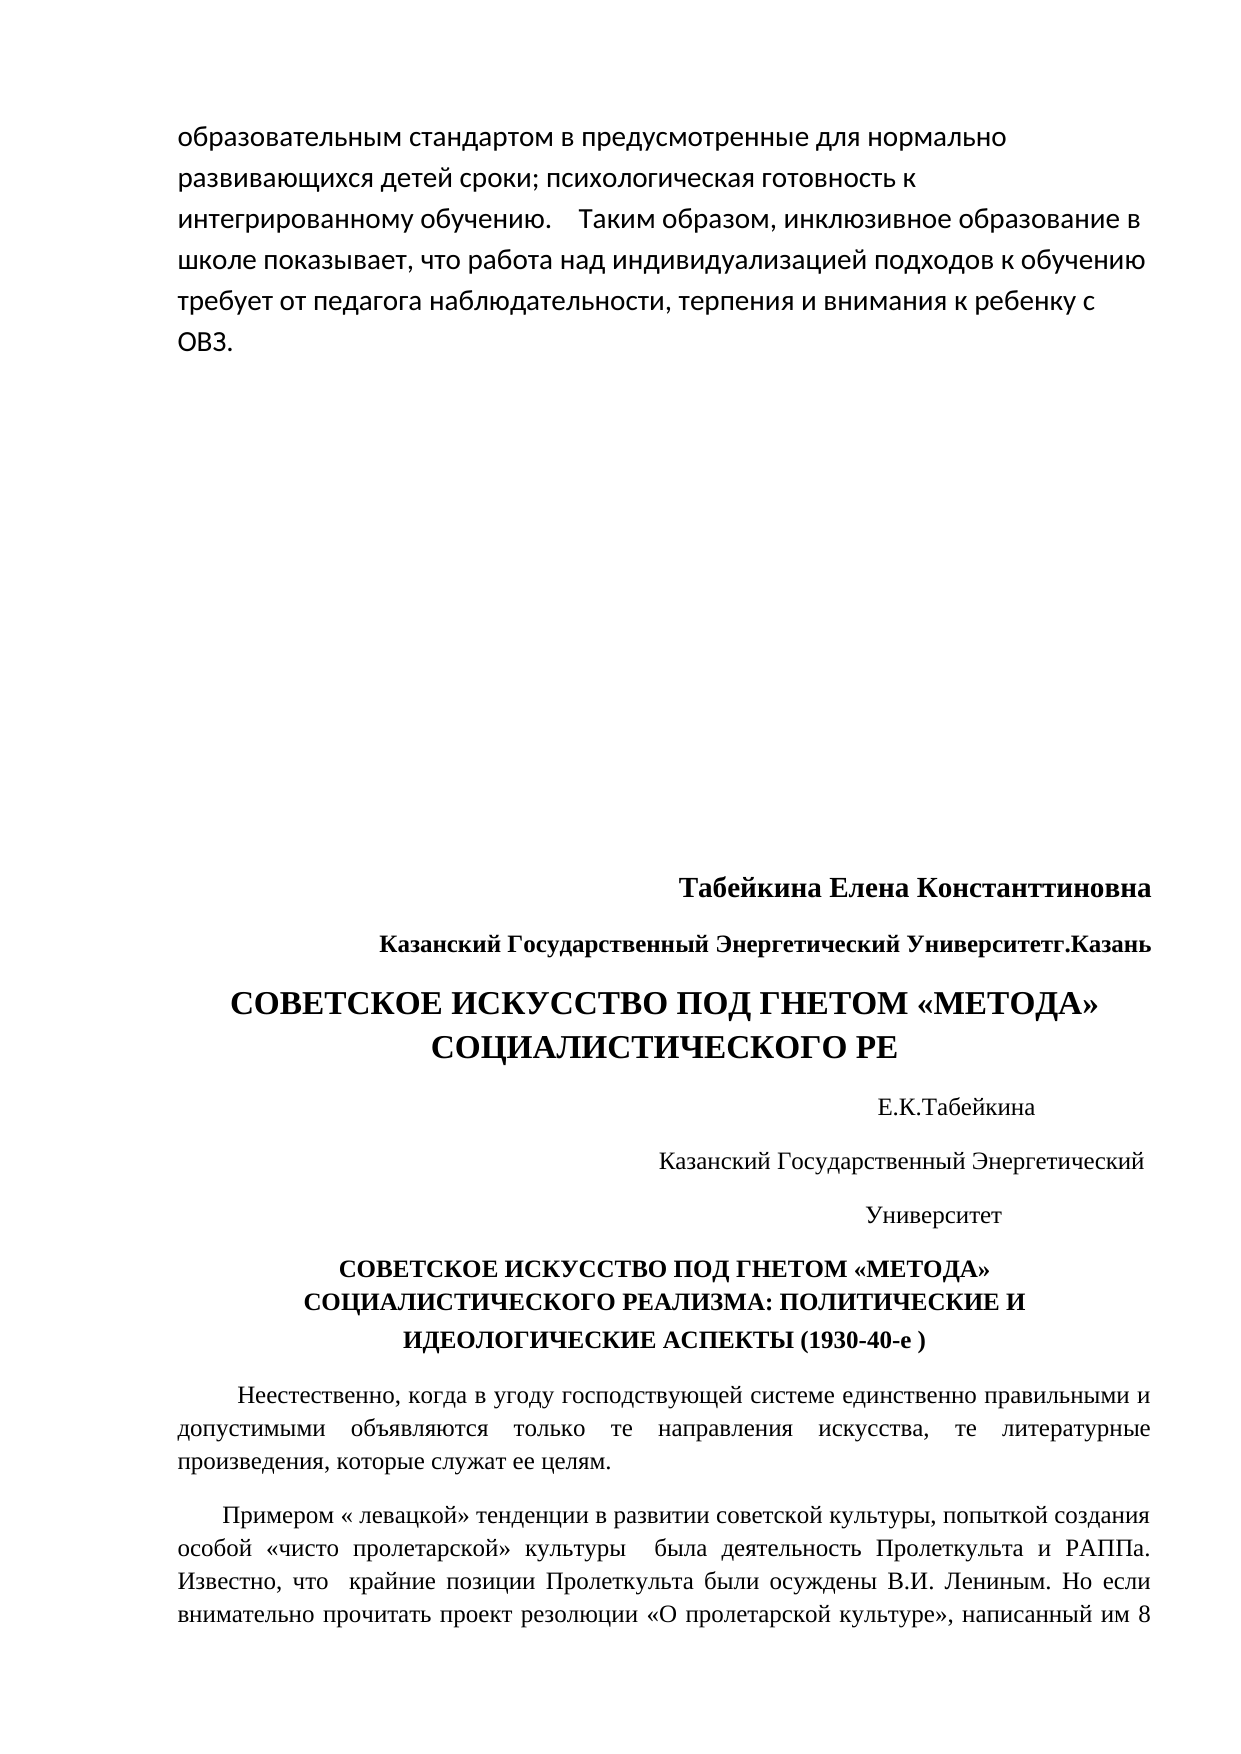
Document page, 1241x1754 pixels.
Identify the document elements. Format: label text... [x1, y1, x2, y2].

text Стоит отметить, что переход к инклюзивному образованию не связан с изменением программ обучения. Дети с ОВЗ, обучающиеся в обычном классе, учатся по общеобразовательным программам. Но при этом педагоги подчеркивают необходимость использования дифференцированного подхода при обучении детей с ОВЗ. Свидетельством индивидуального подхода к каждому ребенку- инвалиду в школе является и использование разных моделей интеграции. Наряду с детьми, которые обучаются на условиях частичной интеграции (посещают только занятия по основным предметам) и есть дети находящиеся на домашнем (индивидуальном) обучении. Разрабатываются условия, обеспечивающие эффективную интеграцию. К внешним условиям относятся: ранее выявление нарушений у ребенка; желание родителей обучать ребенка вместе со здоровыми детьми и их стремление и готовность реально помогать своему ребенку в процессе его обучения; наличие возможностей оказывать интегрированному ребенку эффективную квалифицированную коррекционную помощь; реализация вариативных моделей интегрированного обучения. К внутренним условиям относятся : уровень психофизического и речевого развития, соответствующий возрастной норме или близкий к ней; возможность овладения общим образовательным стандартом в предусмотренные для нормально развивающихся детей сроки; психологическая готовность к интегрированному обучению. Таким образом, инклюзивное образование в школе показывает, что работа над индивидуализацией подходов к обучению требует от педагога наблюдательности, терпения и внимания к ребенку с ОВЗ. [177, 118, 1152, 1095]
